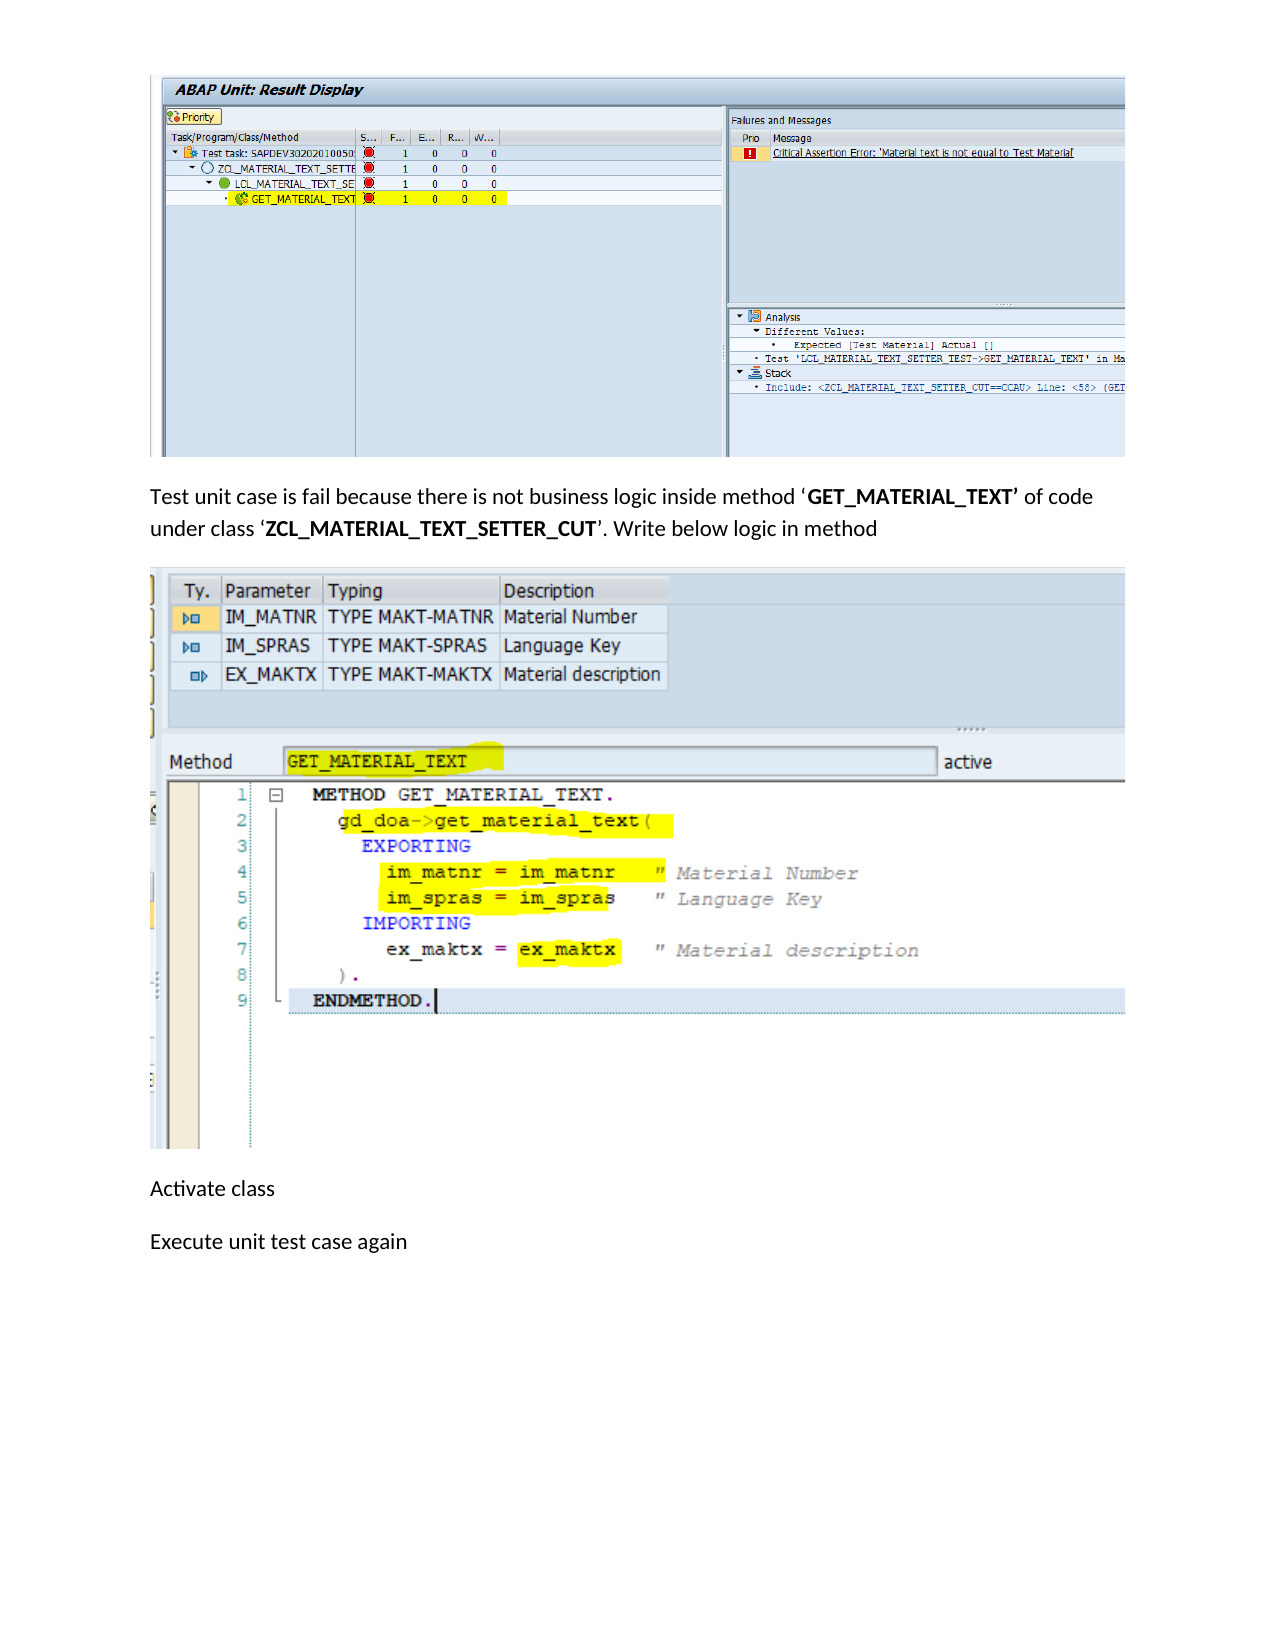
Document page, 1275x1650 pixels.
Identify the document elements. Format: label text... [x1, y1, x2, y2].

text Execute unit test case again [150, 1227, 1125, 1255]
text Activate class [150, 1174, 1125, 1202]
picture [150, 75, 1125, 457]
picture [150, 567, 1125, 1149]
text Test unit case is fail because there is not business logic inside method ‘GET_MATERIAL_TEXT’ of code under class ‘ZCL_MATERIAL_TEXT_SETTER_CUT’. Write below logic in method [150, 482, 1125, 542]
